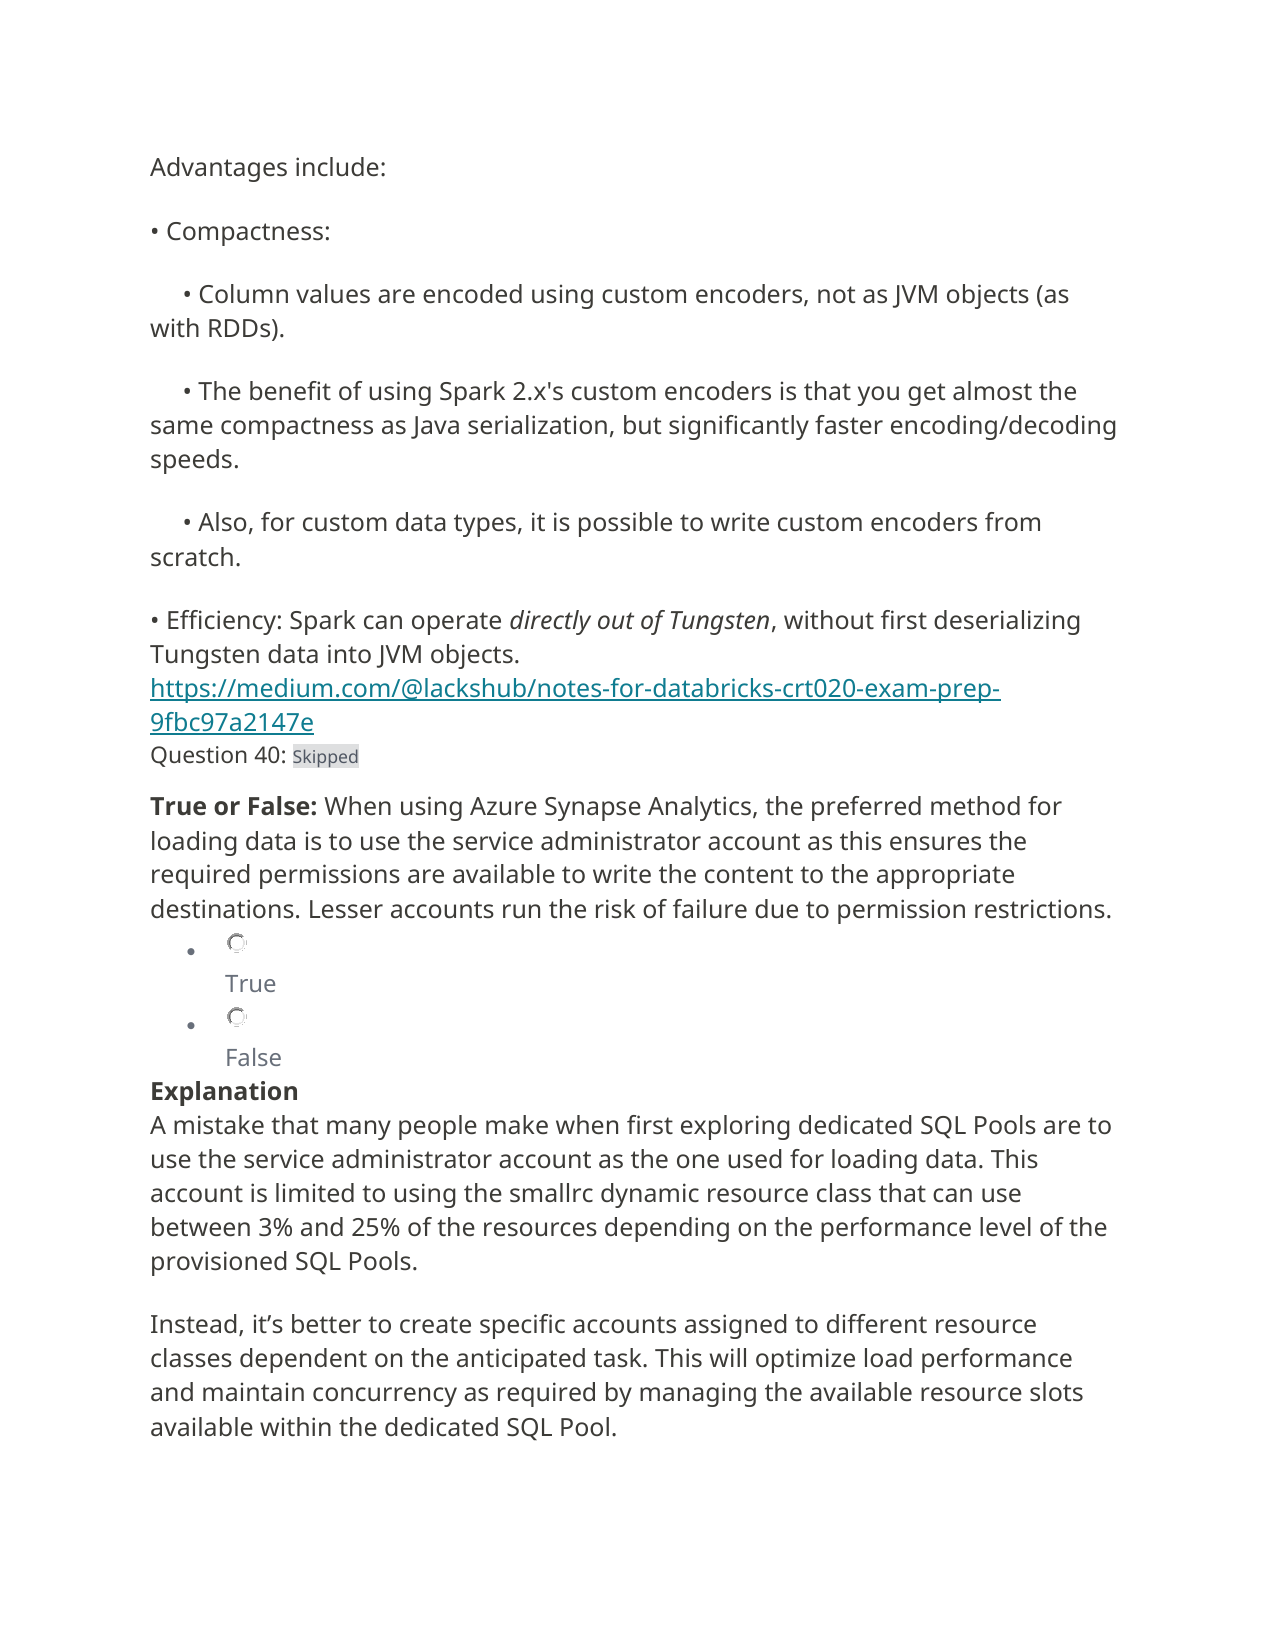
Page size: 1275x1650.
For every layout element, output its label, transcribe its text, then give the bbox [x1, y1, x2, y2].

text True or False: When using Azure Synapse Analytics, the preferred method for loading data is to use the service administrator account as this ensures the required permissions are available to write the content to the appropriate destinations. Lesser accounts run the risk of failure due to permission restrictions. [150, 789, 1125, 925]
text True [225, 967, 1125, 999]
text Question 40: Skipped [150, 739, 1125, 770]
text • Compactness: [150, 213, 1125, 247]
text • Efficiency: Spark can operate directly out of Tungsten, without first deserializing Tungsten data into JVM objects. [150, 602, 1125, 671]
text • The benefit of using Spark 2.x's custom encoders is that you get almost the same compactness as Java serialization, but significantly faster encoding/decoding speeds. [150, 374, 1125, 476]
list ​ [187, 925, 1125, 967]
text • Also, for custom data types, it is possible to write custom encoders from scratch. [150, 505, 1125, 573]
text Advantages include: [150, 150, 1125, 184]
text False [225, 1041, 1125, 1073]
text Instead, it’s better to create specific accounts assigned to different resource classes dependent on the anticipated task. This will optimize load performance and maintain concurrency as required by managing the available resource slots available within the dedicated SQL Pool. [150, 1307, 1125, 1443]
text A mistake that many people make when first exploring dedicated SQL Pools are to use the service administrator account as the one used for loading data. This account is limited to using the smallrc dynamic resource class that can use between 3% and 25% of the resources depending on the performance level of the provisioned SQL Pools. [150, 1107, 1125, 1278]
list ​ [187, 999, 1125, 1041]
text • Column values are encoded using custom encoders, not as JVM objects (as with RDDs). [150, 276, 1125, 344]
text https://medium.com/@lackshub/notes-for-databricks-crt020-exam-prep-9fbc97a2147e [150, 671, 1125, 739]
subtitle Explanation [150, 1073, 1125, 1107]
